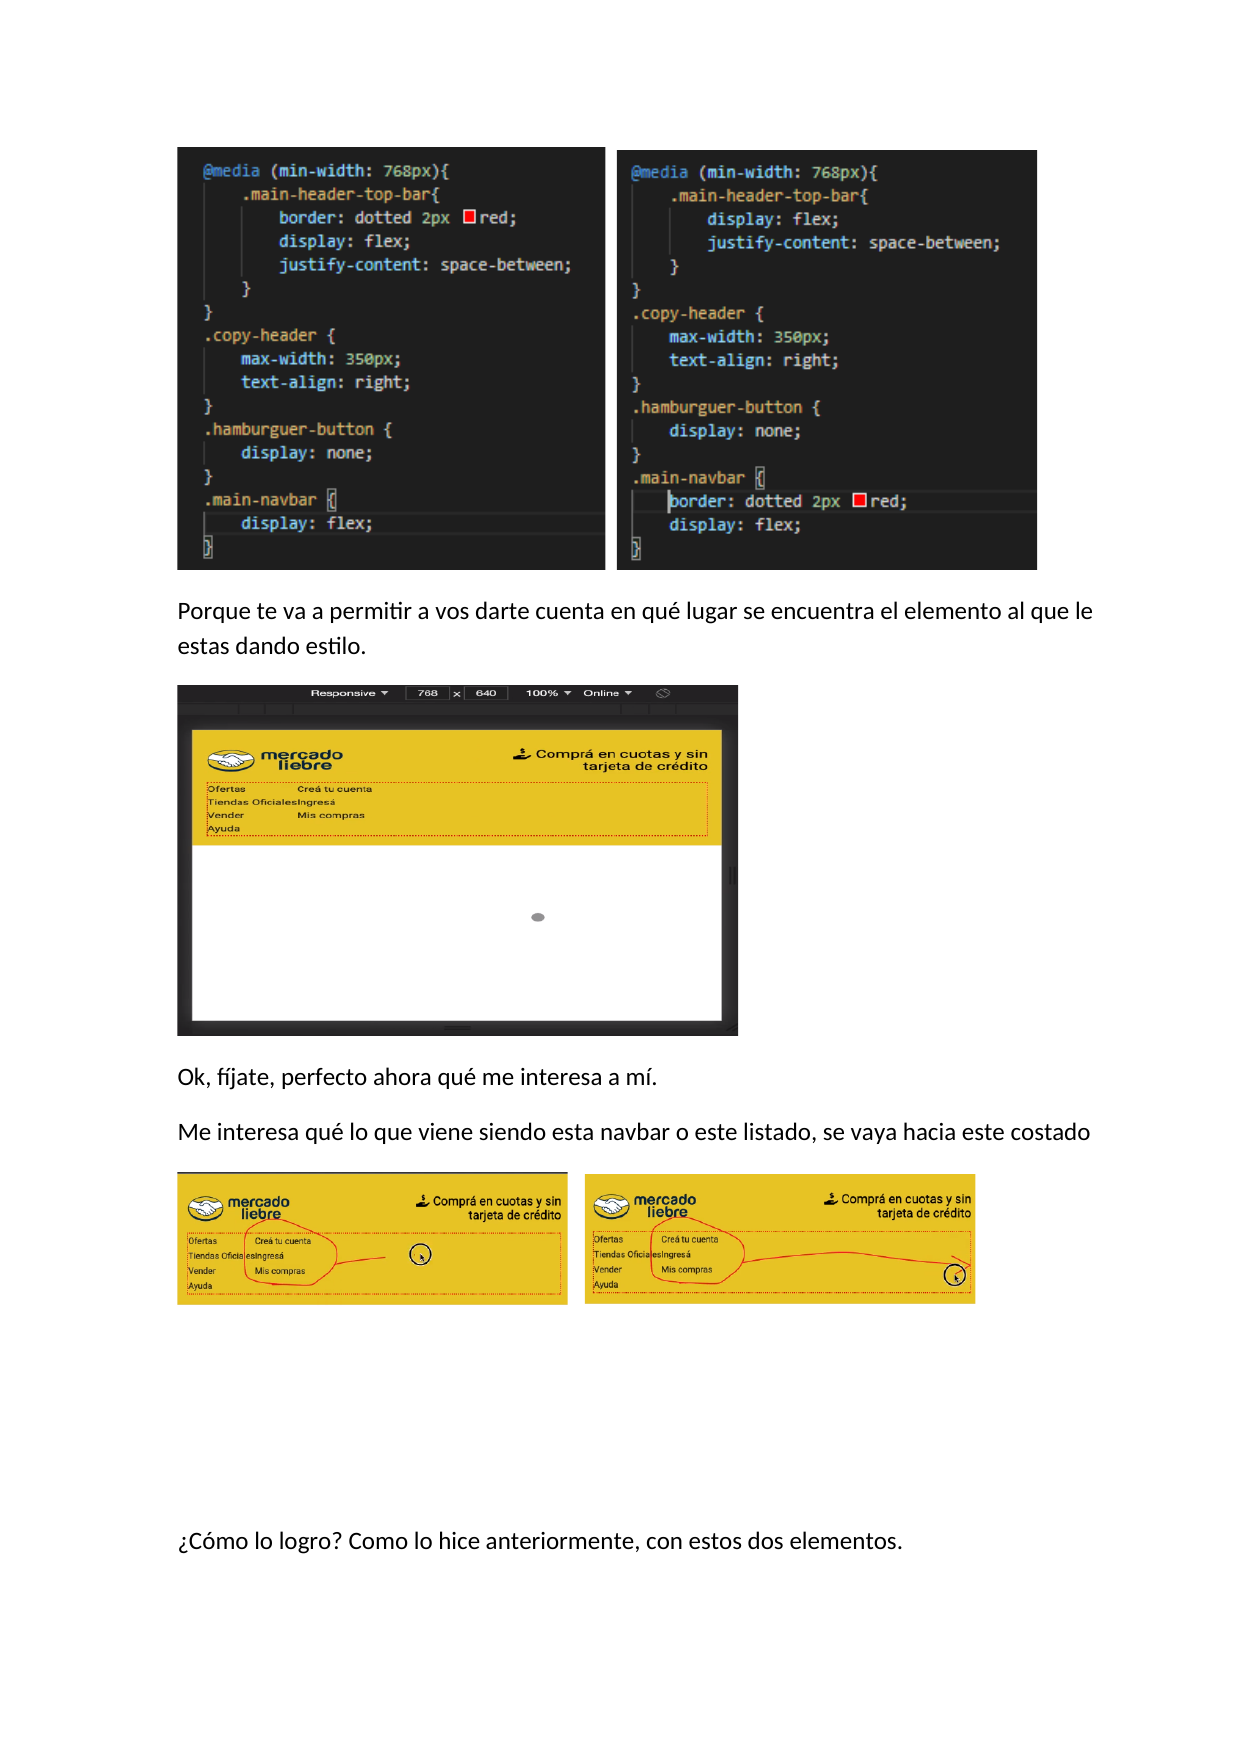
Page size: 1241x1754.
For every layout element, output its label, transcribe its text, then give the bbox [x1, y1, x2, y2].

picture [177, 1172, 568, 1501]
picture [177, 685, 739, 1036]
text Me interesa qué lo que viene siendo esta navbar o este listado, se vaya hacia este costado [177, 1117, 1122, 1147]
picture [616, 150, 1038, 570]
picture [177, 147, 606, 570]
text ¿Cómo lo logro? Como lo hice anteriormente, con estos dos elementos. [177, 1526, 1122, 1556]
text Ok, fíjate, perfecto ahora qué me interesa a mí. [177, 1061, 1122, 1091]
text Porque te va a permitir a vos darte cuenta en qué lugar se encuentra el elemento al que le estas dando estilo. [177, 595, 1122, 660]
picture [584, 1174, 976, 1501]
